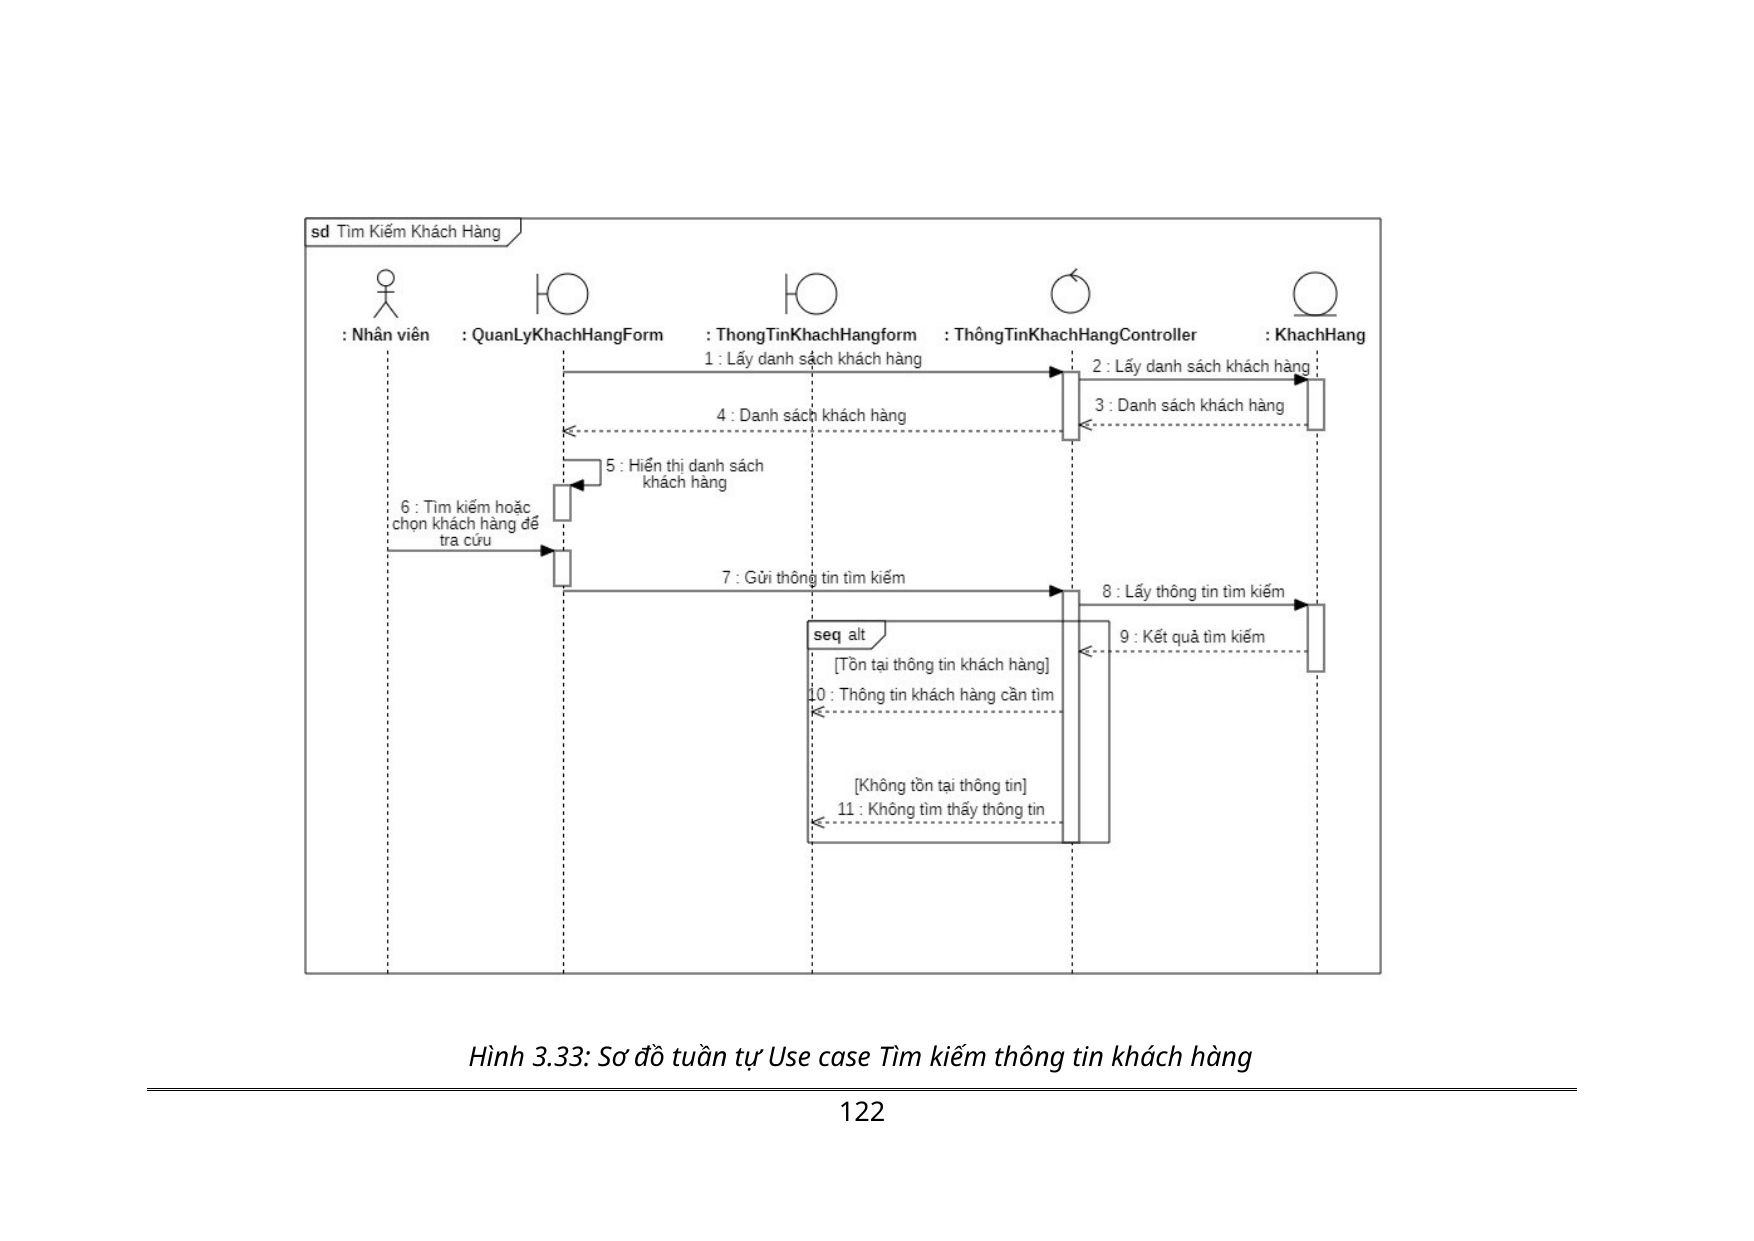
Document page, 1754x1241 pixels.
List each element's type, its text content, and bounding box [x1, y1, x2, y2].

picture [293, 207, 1431, 1024]
